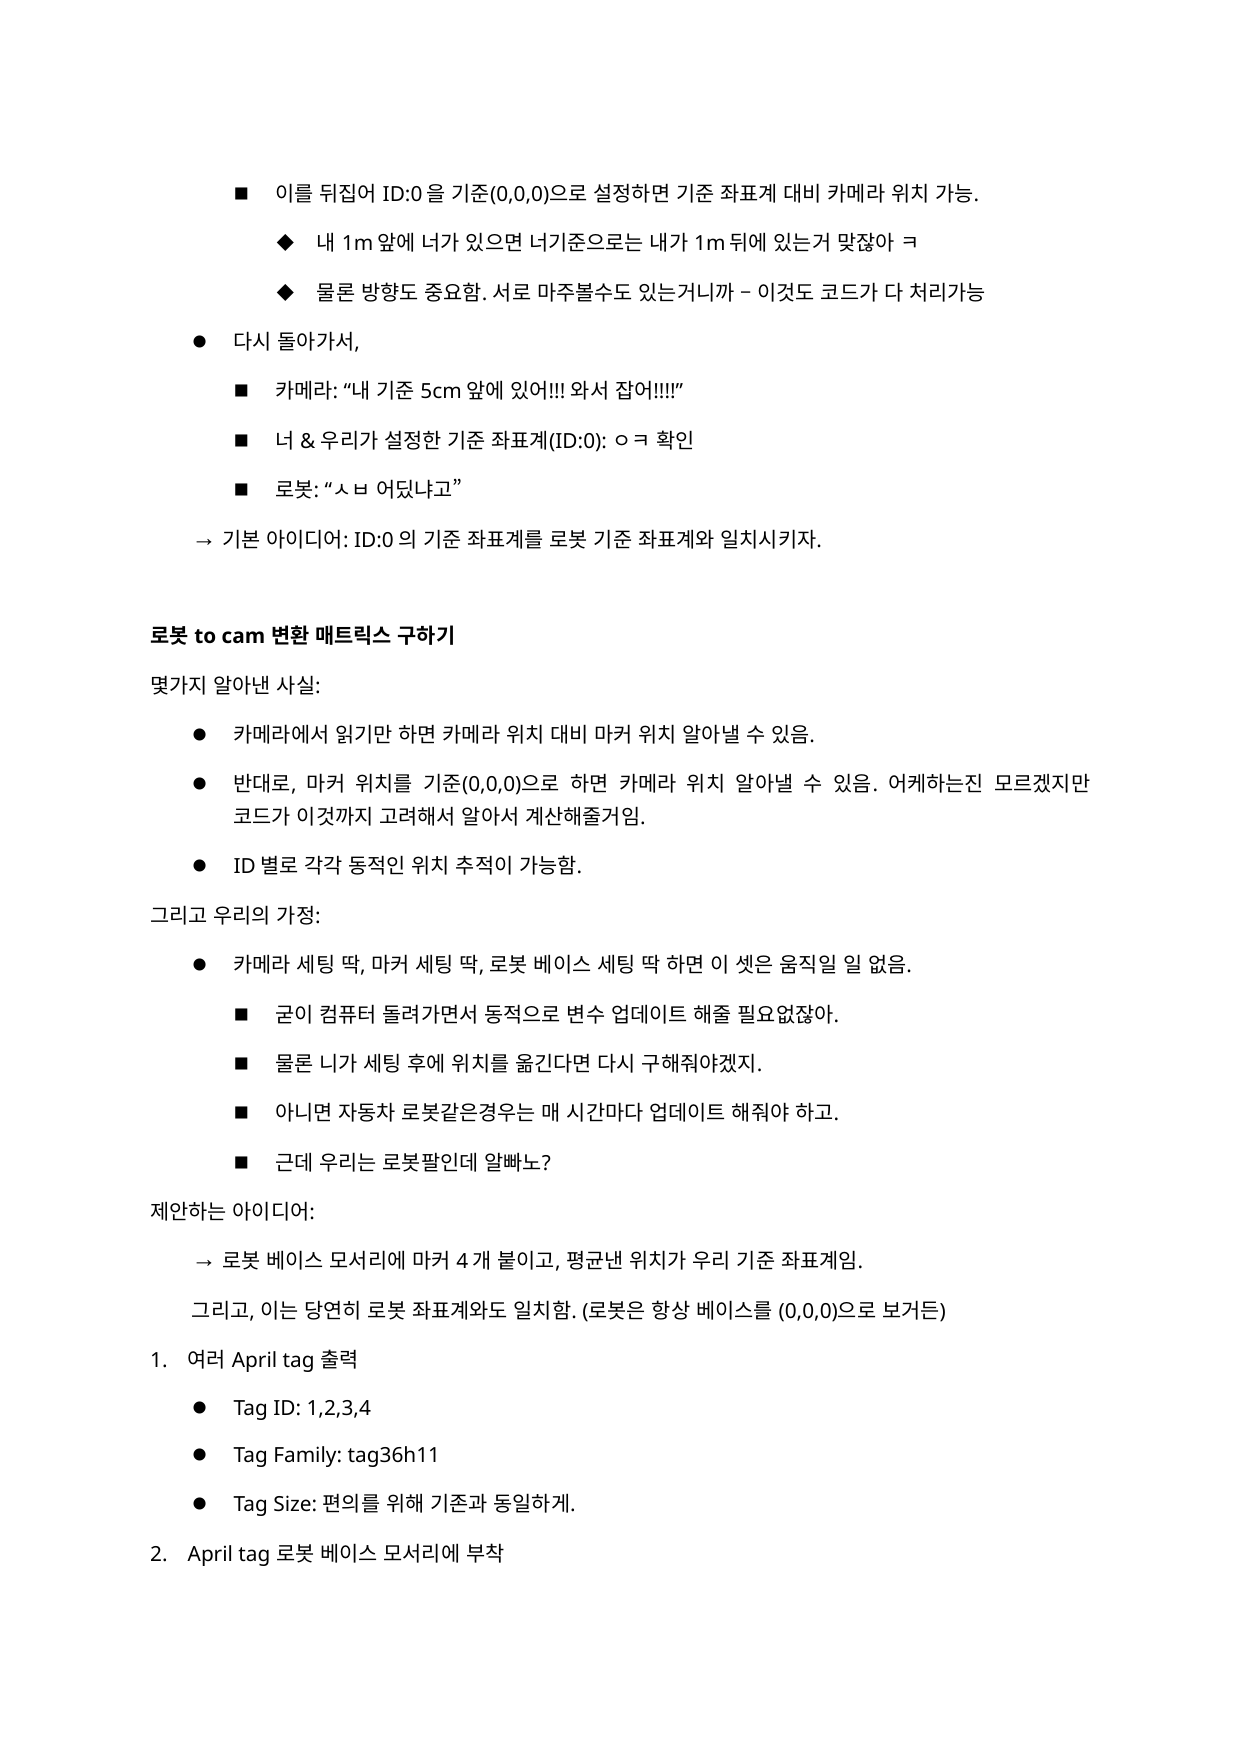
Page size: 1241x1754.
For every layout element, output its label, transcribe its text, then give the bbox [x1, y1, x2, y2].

list 카메라 세팅 딱, 마커 세팅 딱, 로봇 베이스 세팅 딱 하면 이 셋은 움직일 일 없음. [192, 948, 1090, 979]
list 반대로, 마커 위치를 기준(0,0,0)으로 하면 카메라 위치 알아낼 수 있음. 어케하는진 모르겠지만 코드가 이것까지 고려해서 알아서 계산해줄거임. [192, 768, 1090, 831]
list 굳이 컴퓨터 돌려가면서 동적으로 변수 업데이트 해줄 필요없잖아. [233, 998, 1090, 1028]
list 너 & 우리가 설정한 기준 좌표계(ID:0): ㅇㅋ 확인 [233, 424, 1090, 454]
list ID별로 각각 동적인 위치 추적이 가능함. [192, 850, 1090, 880]
list Tag Family: tag36h11 [192, 1440, 1090, 1468]
text 로봇 베이스 모서리에 마커 4개 붙이고, 평균낸 위치가 우리 기준 좌표계임. [150, 1245, 1090, 1275]
list 이를 뒤집어 ID:0을 기준(0,0,0)으로 설정하면 기준 좌표계 대비 카메라 위치 가능. [233, 177, 1090, 207]
text 제안하는 아이디어: [150, 1195, 1090, 1226]
list 물론 니가 세팅 후에 위치를 옮긴다면 다시 구해줘야겠지. [233, 1047, 1090, 1077]
text 그리고, 이는 당연히 로봇 좌표계와도 일치함. (로봇은 항상 베이스를 (0,0,0)으로 보거든) [150, 1294, 1090, 1324]
list 여러 April tag 출력 [150, 1343, 1090, 1374]
list 아니면 자동차 로봇같은경우는 매 시간마다 업데이트 해줘야 하고. [233, 1097, 1090, 1127]
text 몇가지 알아낸 사실: [150, 669, 1090, 699]
list 카메라에서 읽기만 하면 카메라 위치 대비 마커 위치 알아낼 수 있음. [192, 718, 1090, 748]
list 물론 방향도 중요함. 서로 마주볼수도 있는거니까 – 이것도 코드가 다 처리가능 [275, 276, 1090, 306]
list 로봇: “ㅅㅂ 어딨냐고” [233, 473, 1090, 504]
list April tag 로봇 베이스 모서리에 부착 [150, 1537, 1090, 1567]
list Tag Size: 편의를 위해 기존과 동일하게. [192, 1487, 1090, 1518]
text 기본 아이디어: ID:0의 기준 좌표계를 로봇 기준 좌표계와 일치시키자. [192, 523, 1090, 553]
list 내 1m앞에 너가 있으면 너기준으로는 내가 1m뒤에 있는거 맞잖아 ㅋ [275, 227, 1090, 257]
text 로봇 to cam 변환 매트릭스 구하기 [150, 619, 1090, 650]
list Tag ID: 1,2,3,4 [192, 1393, 1090, 1421]
list 다시 돌아가서, [192, 325, 1090, 356]
list 근데 우리는 로봇팔인데 알빠노? [233, 1146, 1090, 1176]
text 그리고 우리의 가정: [150, 899, 1090, 929]
list 카메라: “내 기준 5cm앞에 있어!!! 와서 잡어!!!!” [233, 375, 1090, 405]
